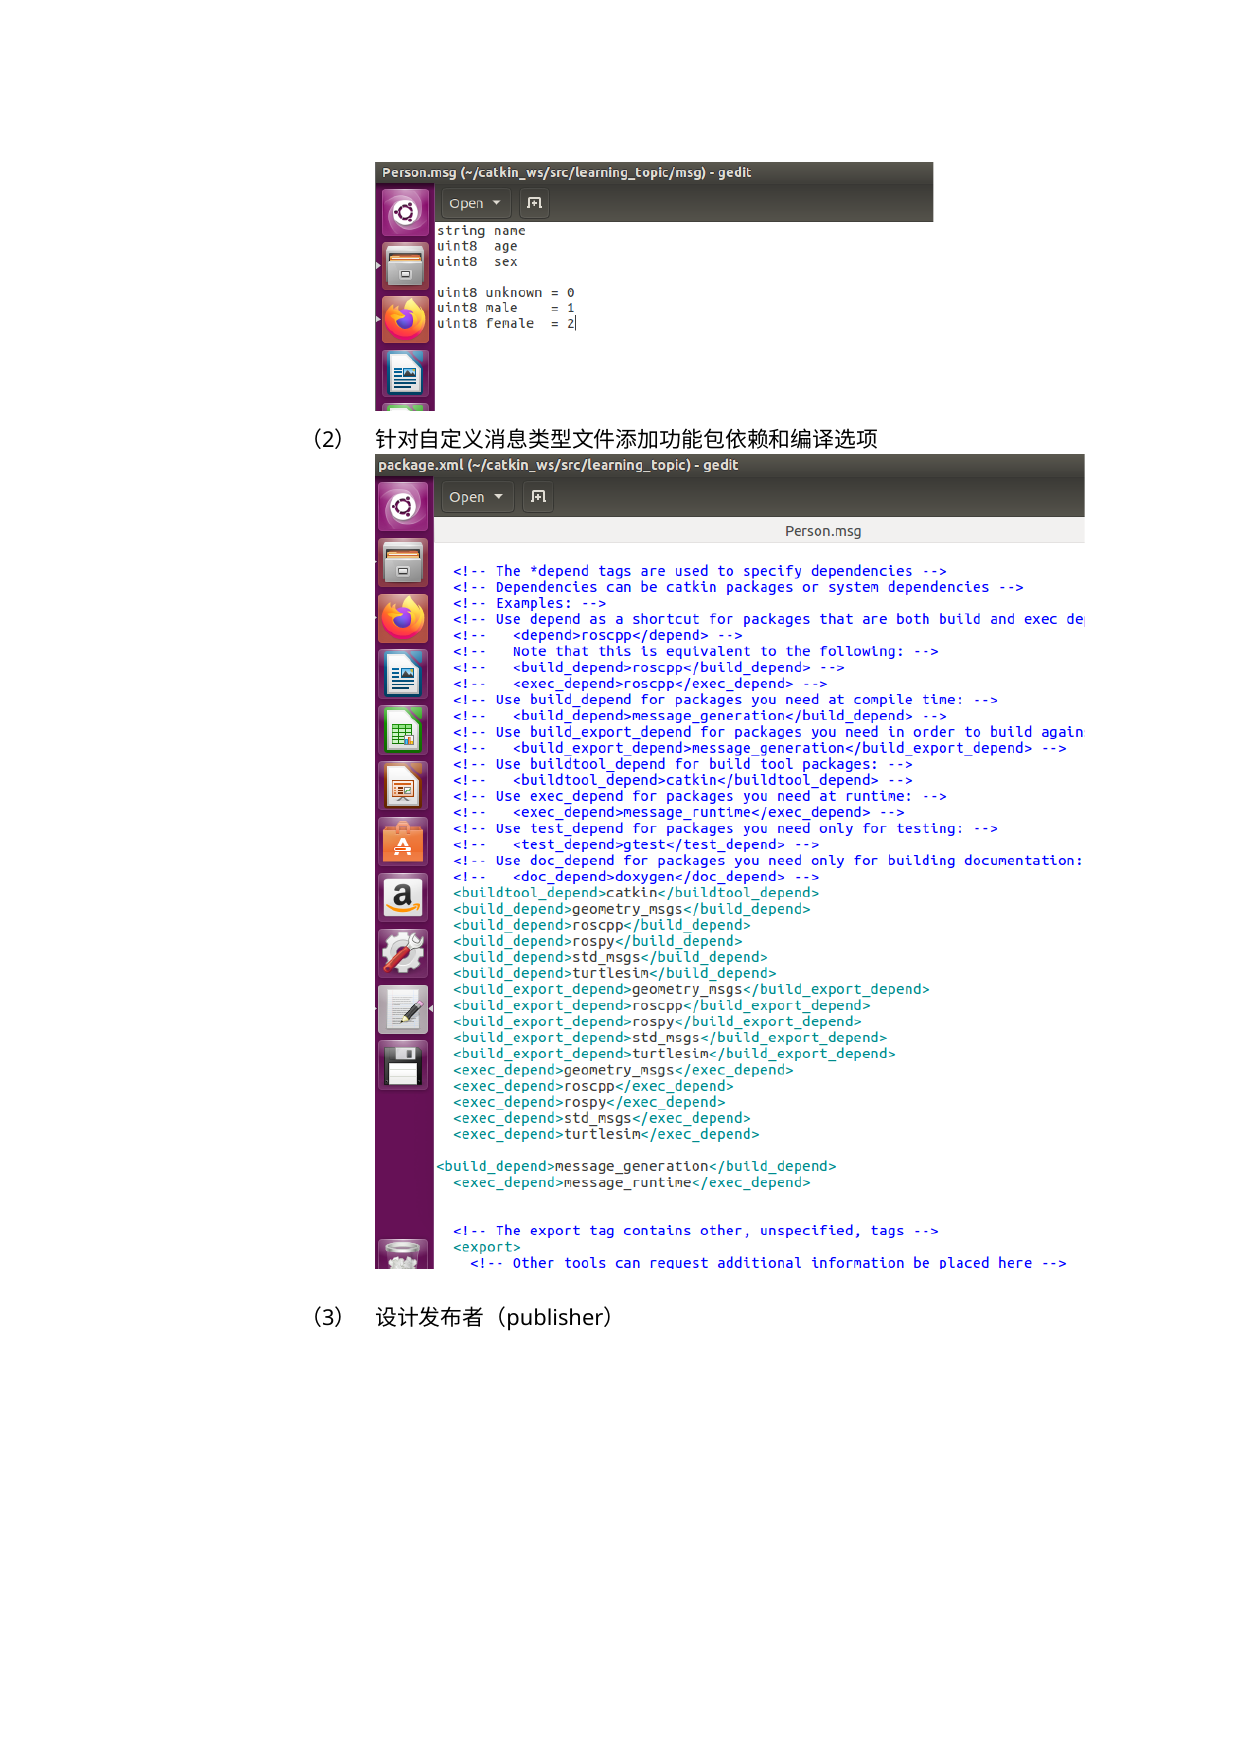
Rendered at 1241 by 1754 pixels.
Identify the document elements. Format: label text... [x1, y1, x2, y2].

picture [375, 454, 1085, 1269]
list 设计发布者（publisher） [300, 1299, 1053, 1332]
picture [375, 162, 934, 411]
list 针对自定义消息类型文件添加功能包依赖和编译选项 [300, 422, 1053, 454]
